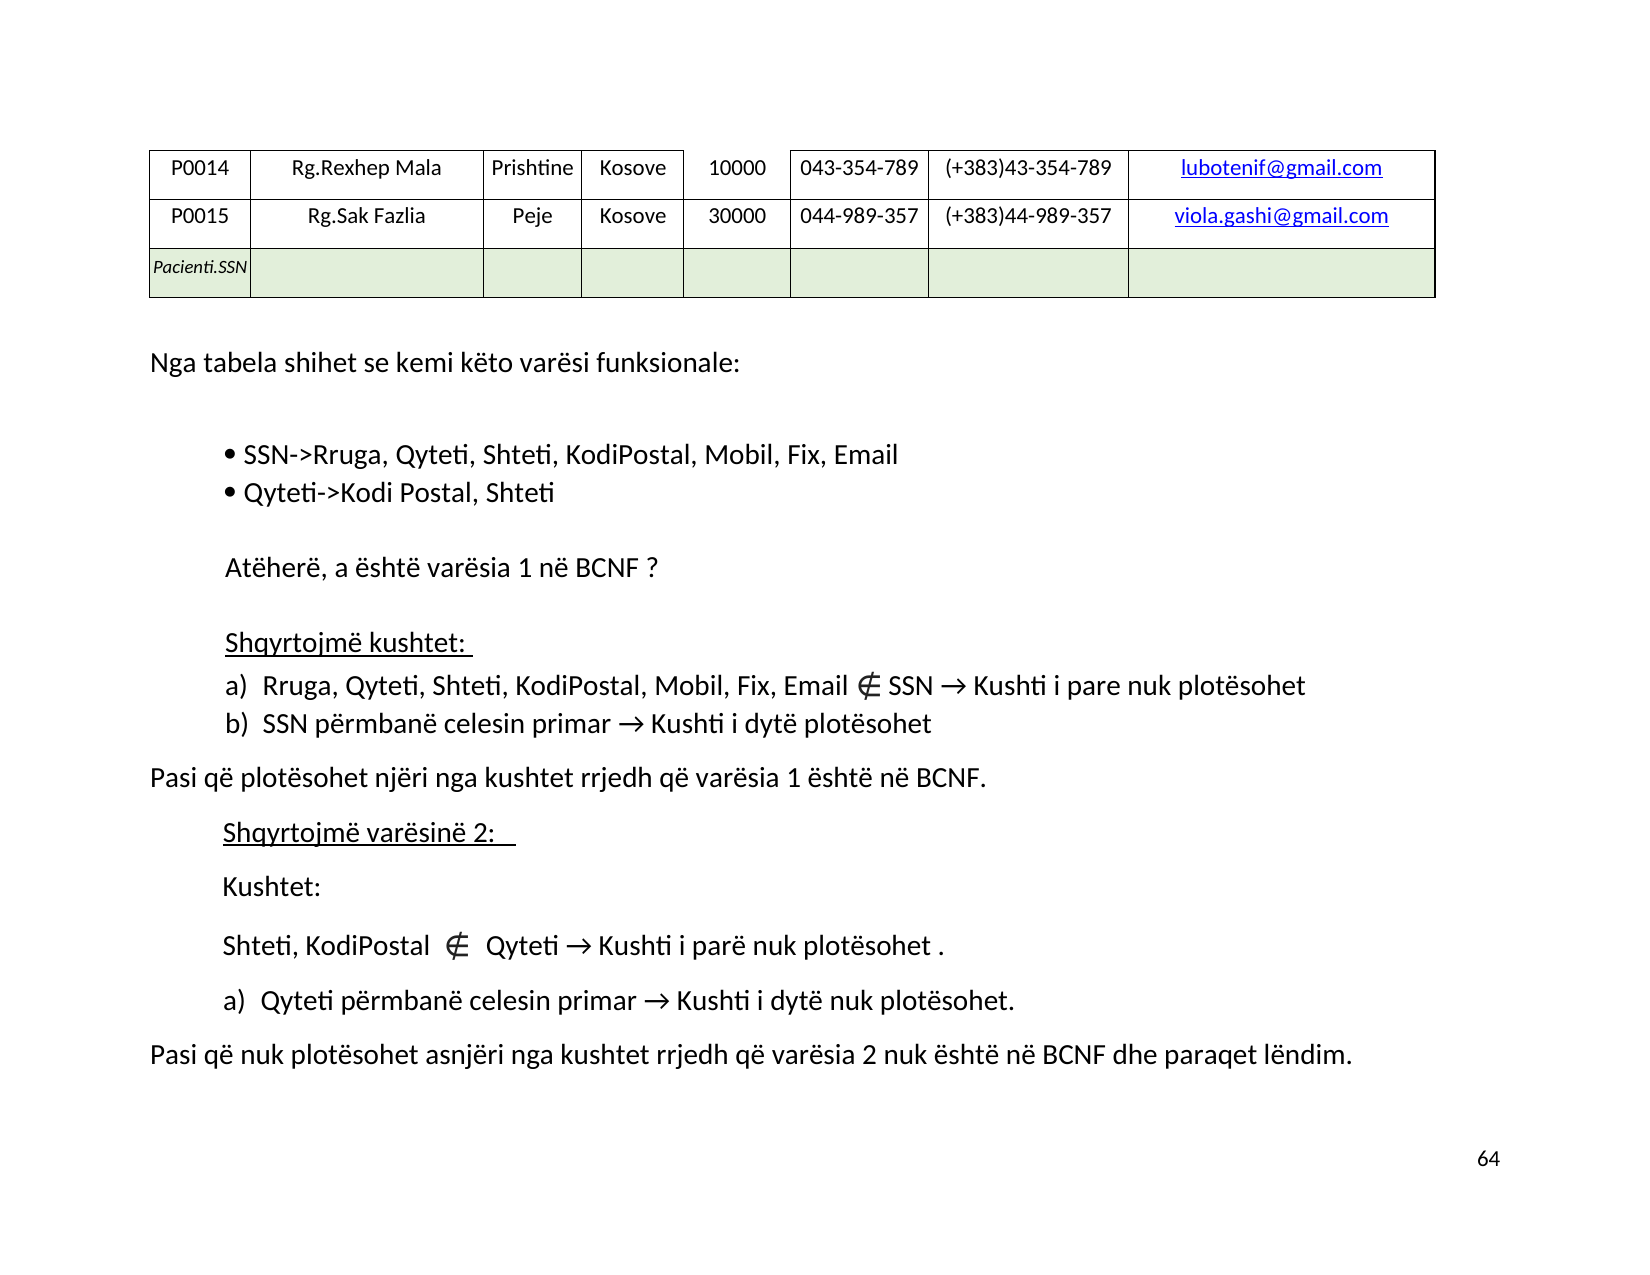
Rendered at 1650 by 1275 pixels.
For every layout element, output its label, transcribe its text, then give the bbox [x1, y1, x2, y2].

list Rruga, Qyteti, Shteti, KodiPostal, Mobil, Fix, Email ∉ SSN → Kushti i pare nuk plotësohet [225, 662, 1500, 703]
text Shqyrtojmë varësinë 2: [150, 814, 1500, 849]
text Pasi që nuk plotësohet asnjëri nga kushtet rrjedh që varësia 2 nuk është në BCNF dhe paraqet lëndim. [150, 1036, 1500, 1072]
table_cell [684, 249, 790, 297]
list SSN përmbanë celesin primar → Kushti i dytë plotësohet [225, 705, 1500, 741]
table_cell viola.gashi@gmail.com [1129, 200, 1434, 248]
table_cell P0015 [150, 200, 250, 248]
table_cell Kosove [582, 151, 683, 199]
table_cell [929, 249, 1128, 297]
table_cell Peje [484, 200, 581, 248]
list SSN->Rruga, Qyteti, Shteti, KodiPostal, Mobil, Fix, Email [225, 436, 1500, 472]
table_cell [582, 249, 683, 297]
list Shqyrtojmë kushtet: [225, 624, 1500, 660]
table_cell Prishtine [484, 151, 581, 199]
table_cell Rg.Sak Fazlia [251, 200, 483, 248]
table_cell (+383)43-354-789 [929, 151, 1128, 199]
table_cell (+383)44-989-357 [929, 200, 1128, 248]
text Nga tabela shihet se kemi këto varësi funksionale: [150, 344, 1500, 379]
table_cell [484, 249, 581, 297]
table_cell Kosove [582, 200, 683, 248]
list Atëherë, a është varësia 1 në BCNF ? [225, 549, 1500, 585]
table_cell 044-989-357 [791, 200, 928, 248]
text Pasi që plotësohet njëri nga kushtet rrjedh që varësia 1 është në BCNF. [150, 759, 1500, 795]
text Kushtet: [150, 868, 1500, 904]
list Qyteti përmbanë celesin primar → Kushti i dytë nuk plotësohet. [223, 982, 1500, 1018]
table_cell Pacienti.SSN [150, 249, 250, 297]
table_cell 30000 [684, 200, 790, 248]
table_cell 10000 [684, 150, 790, 199]
table_cell [1129, 249, 1434, 297]
list Qyteti->Kodi Postal, Shteti [225, 474, 1500, 509]
table_cell Rg.Rexhep Mala [251, 151, 483, 199]
table_cell 043-354-789 [791, 151, 928, 199]
table_cell [251, 249, 483, 297]
table_cell lubotenif@gmail.com [1129, 151, 1434, 199]
text Shteti, KodiPostal ∉ Qyteti → Kushti i parë nuk plotësohet . [150, 923, 1500, 963]
table_cell P0014 [150, 151, 250, 199]
table_cell [791, 249, 928, 297]
